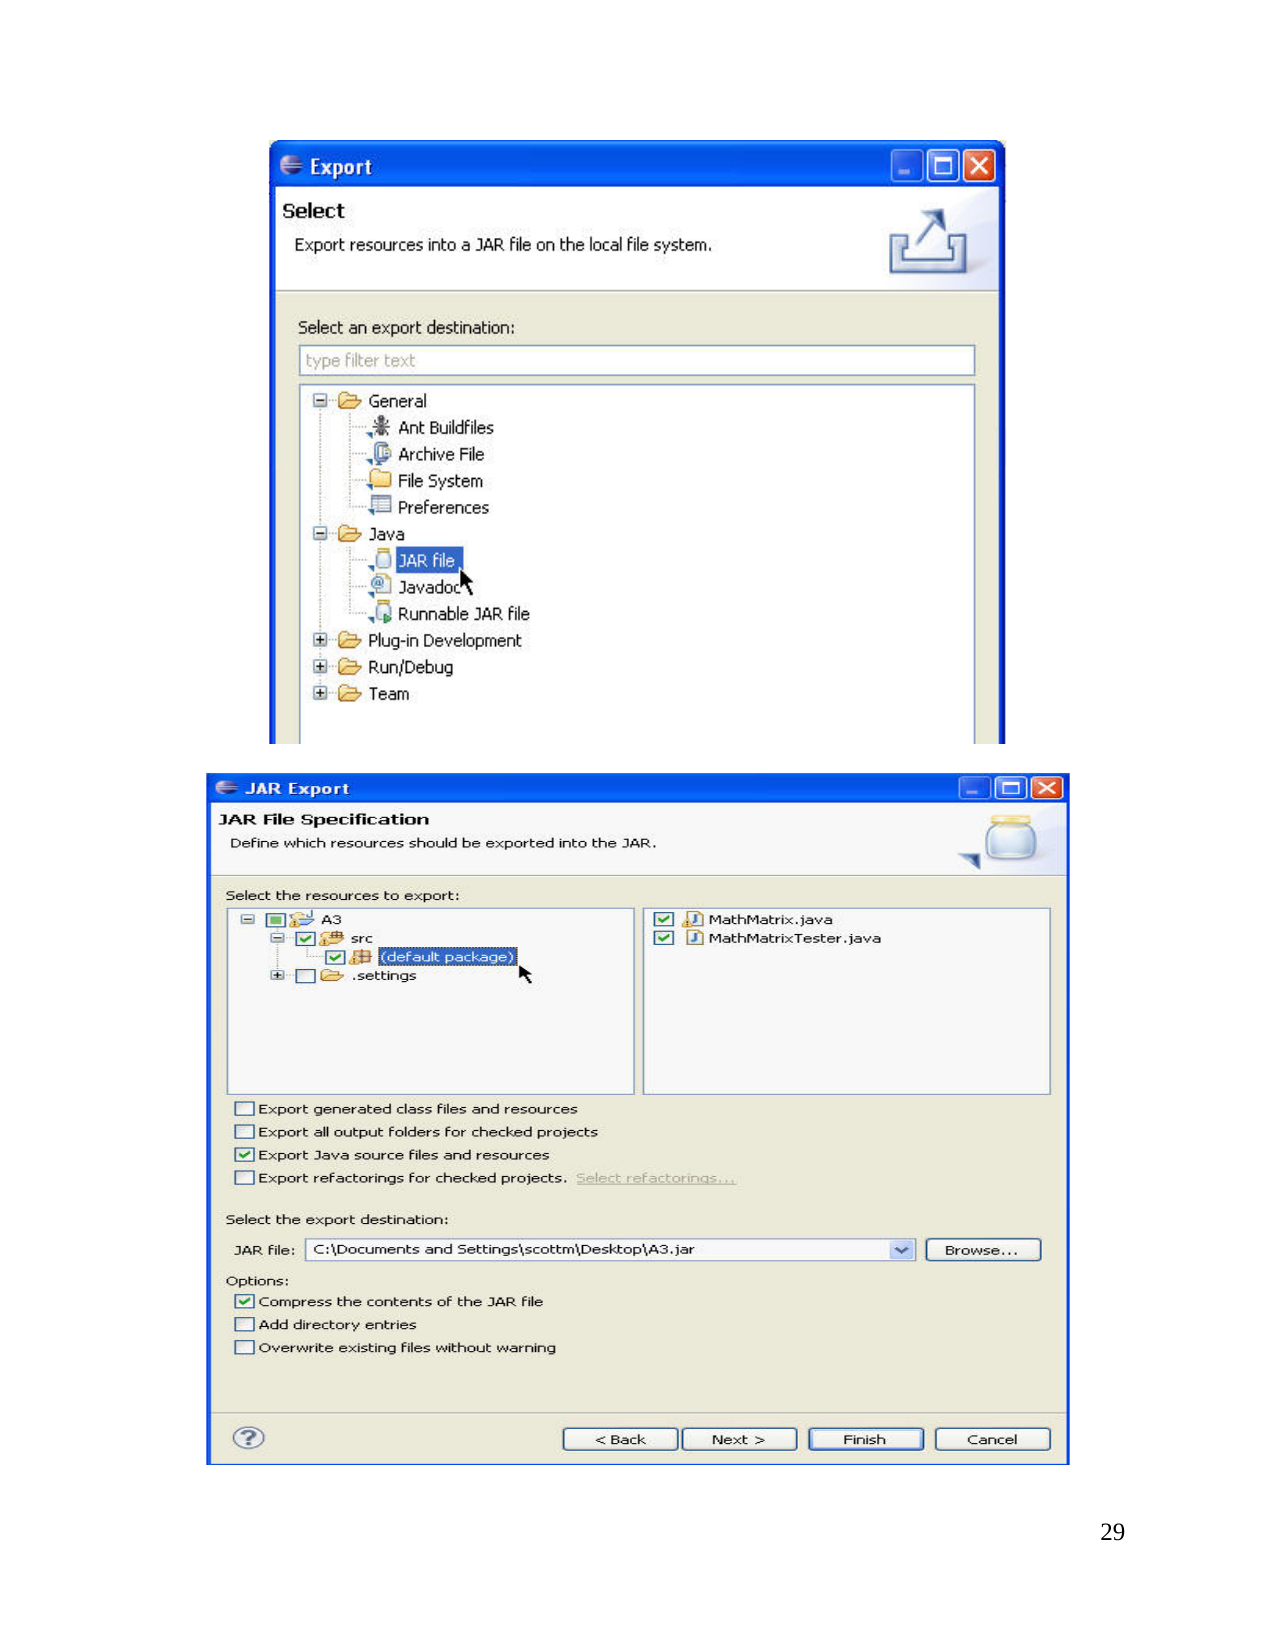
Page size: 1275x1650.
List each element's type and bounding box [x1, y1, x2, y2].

picture [268, 140, 1007, 744]
picture [205, 772, 1070, 1465]
